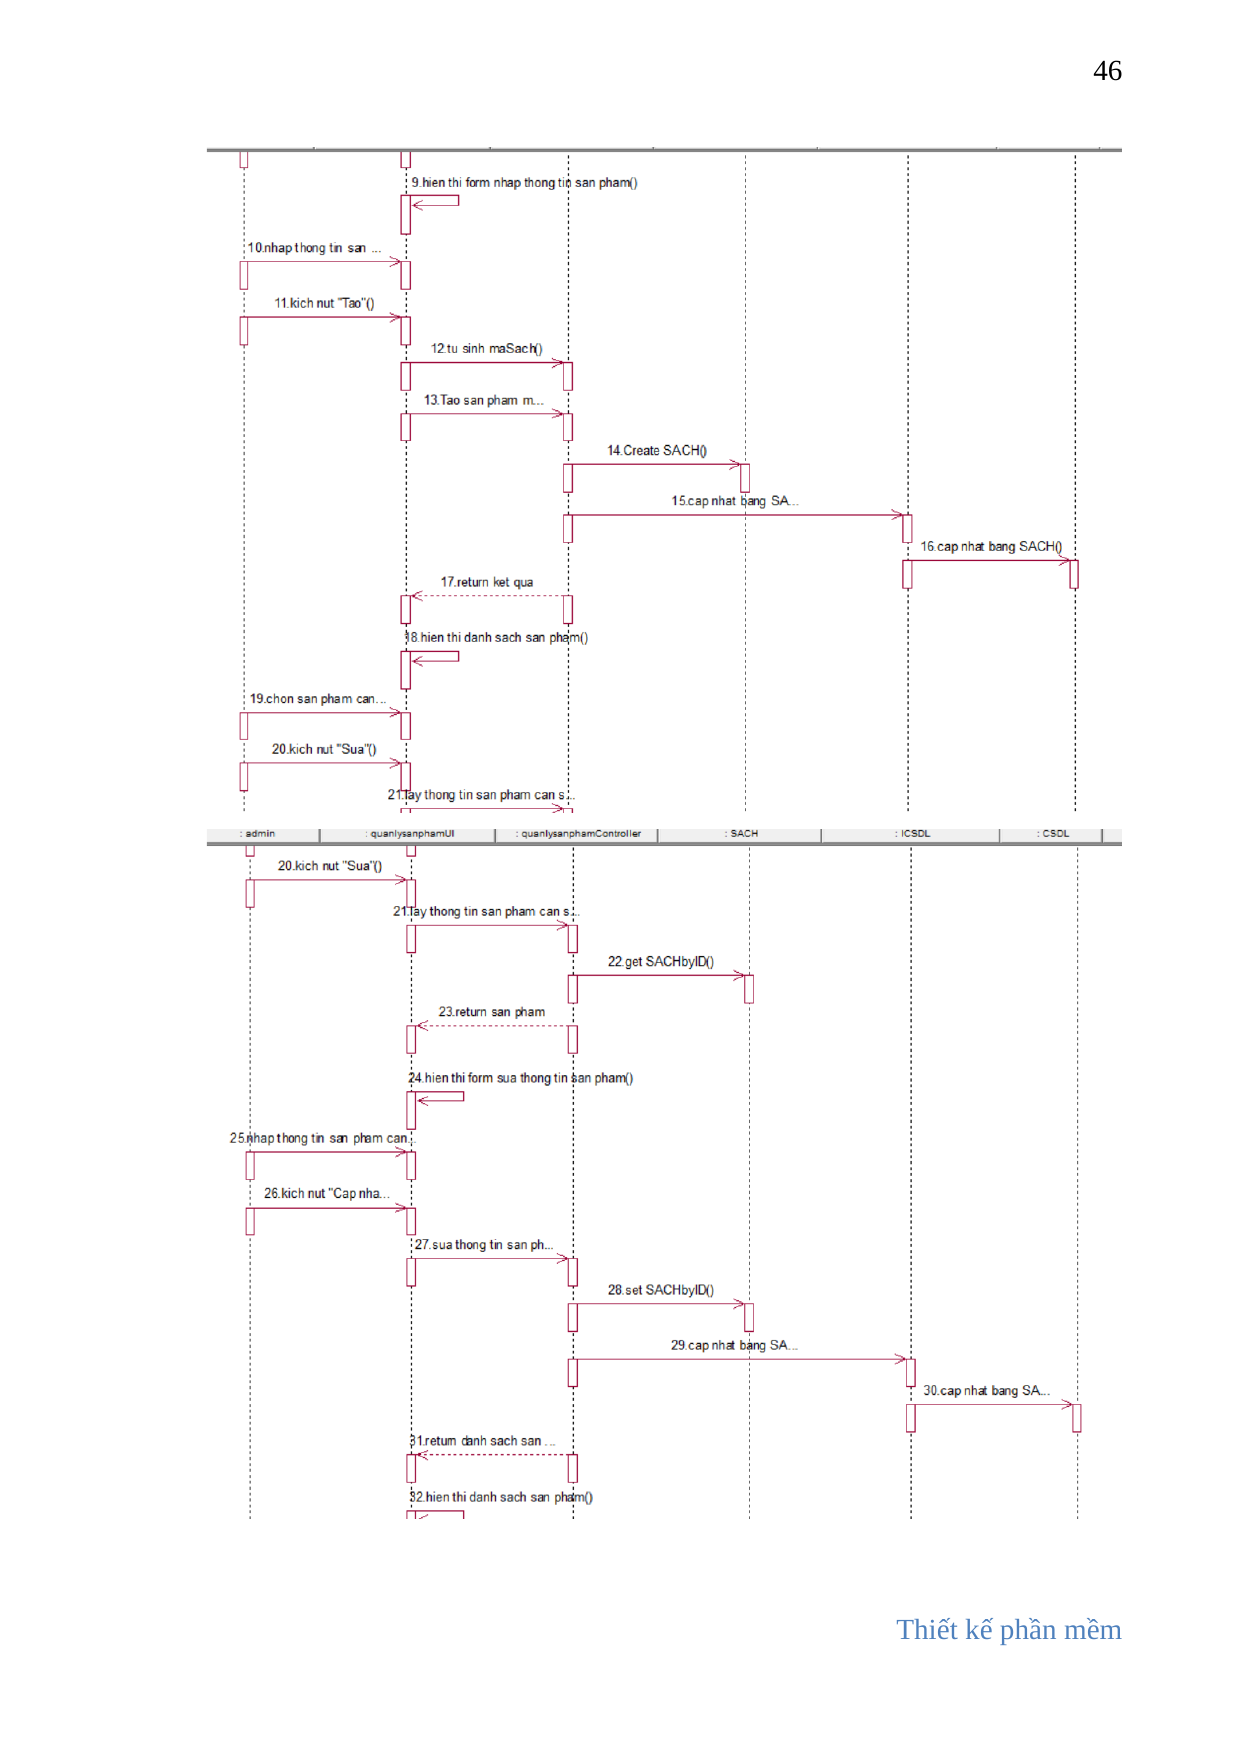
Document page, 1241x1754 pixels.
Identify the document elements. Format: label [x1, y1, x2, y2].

picture [206, 829, 1122, 1519]
picture [206, 147, 1122, 813]
